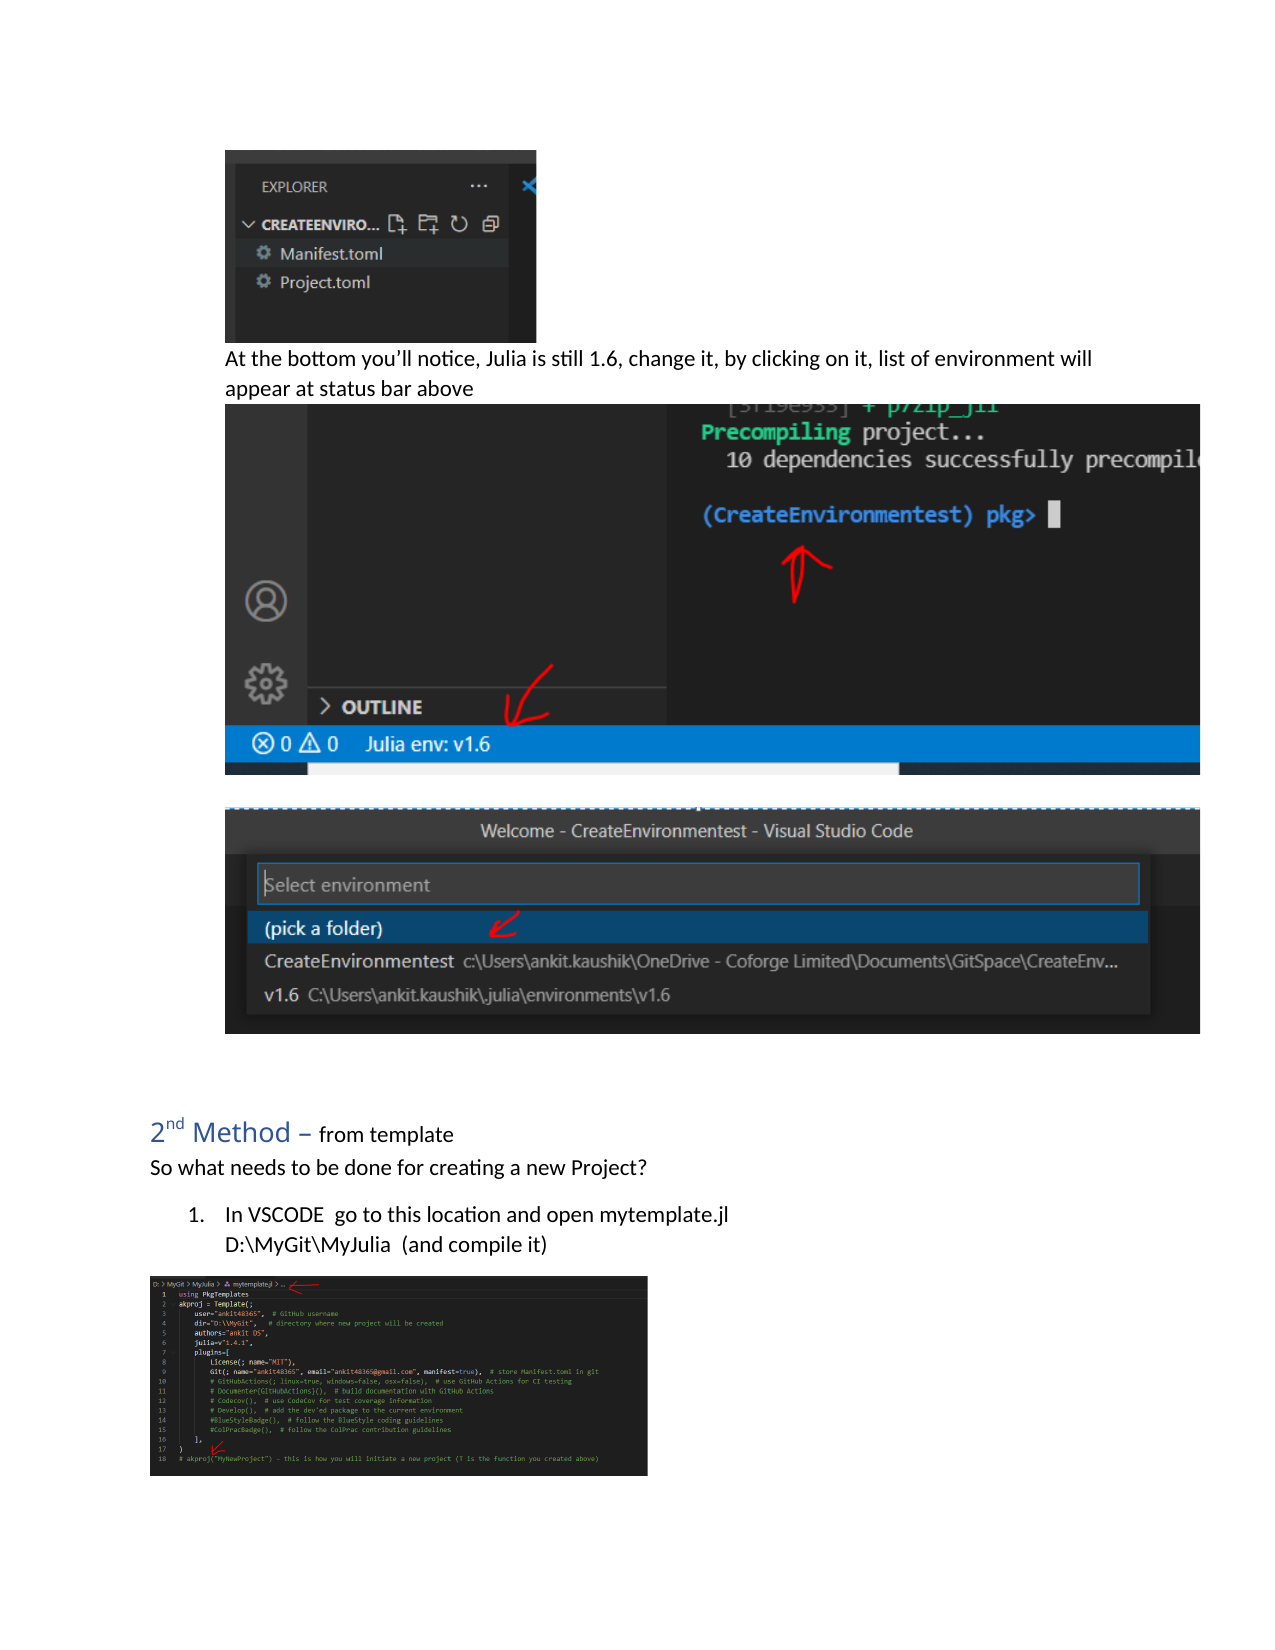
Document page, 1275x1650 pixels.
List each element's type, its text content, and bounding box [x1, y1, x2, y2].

picture [225, 807, 1200, 1034]
list D:\MyGit\MyJulia (and compile it) [225, 1230, 1125, 1258]
list In VSCODE go to this location and open mytemplate.jl [187, 1200, 1125, 1228]
list At the bottom you’ll notice, Julia is still 1.6, change it, by clicking on it, list of environment will appear at status bar above [225, 344, 1125, 403]
picture [225, 150, 537, 343]
picture [150, 1276, 648, 1476]
subtitle 2nd Method – from template [150, 1113, 1125, 1150]
text So what needs to be done for creating a new Project? [150, 1153, 1125, 1181]
picture [225, 404, 1200, 775]
